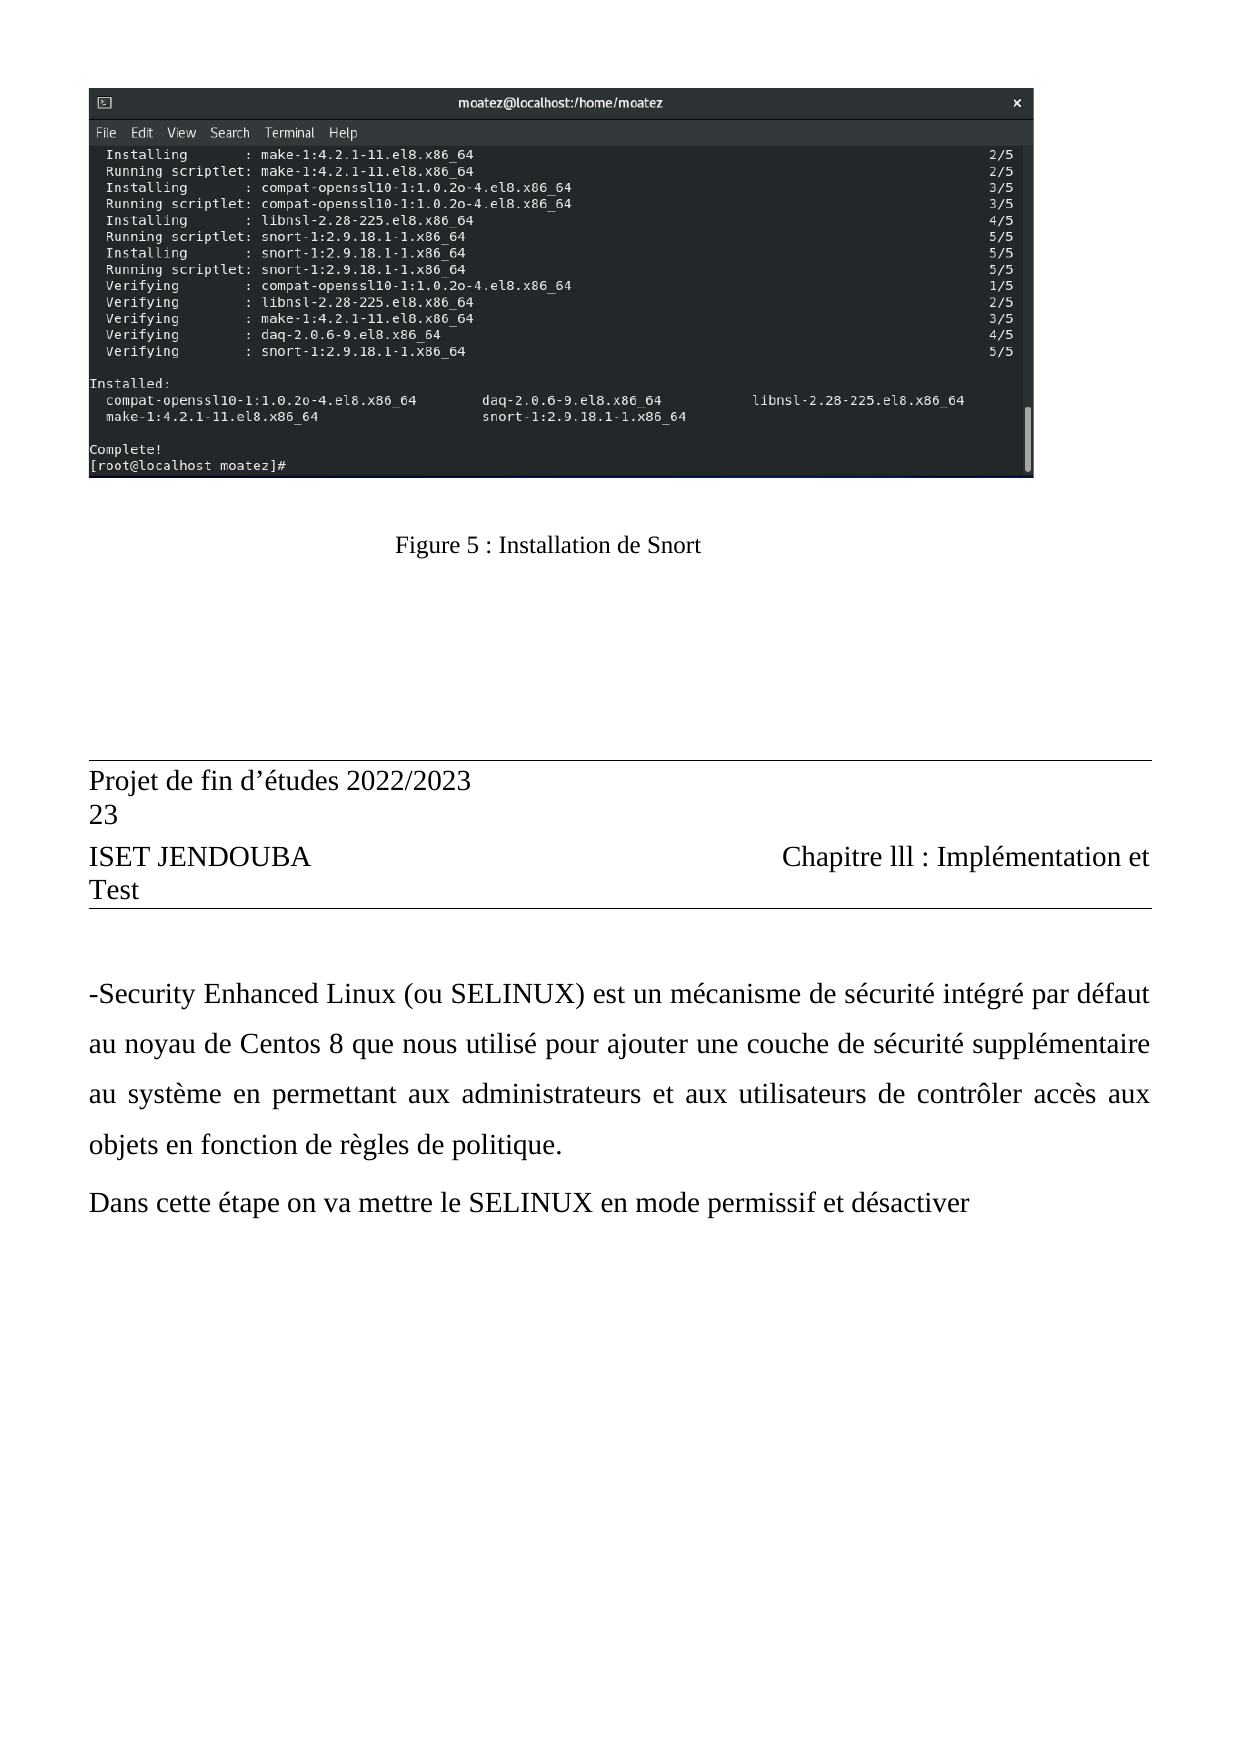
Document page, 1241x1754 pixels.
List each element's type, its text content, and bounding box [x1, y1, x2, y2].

text -Security Enhanced Linux (ou SELINUX) est un mécanisme de sécurité intégré par défaut au noyau de Centos 8 que nous utilisé pour ajouter une couche de sécurité supplémentaire au système en permettant aux administrateurs et aux utilisateurs de contrôler accès aux objets en fonction de règles de politique. [89, 976, 1152, 1160]
text Figure 5 : Installation de Snort [89, 530, 1152, 559]
text Projet de fin d’études 2022/2023 23 [89, 761, 1152, 830]
text ISET JENDOUBA Chapitre lll : Implémentation et Test [89, 839, 1152, 908]
text Dans cette étape on va mettre le SELINUX en mode permissif et désactiver [89, 1185, 1152, 1219]
picture [88, 88, 1034, 478]
